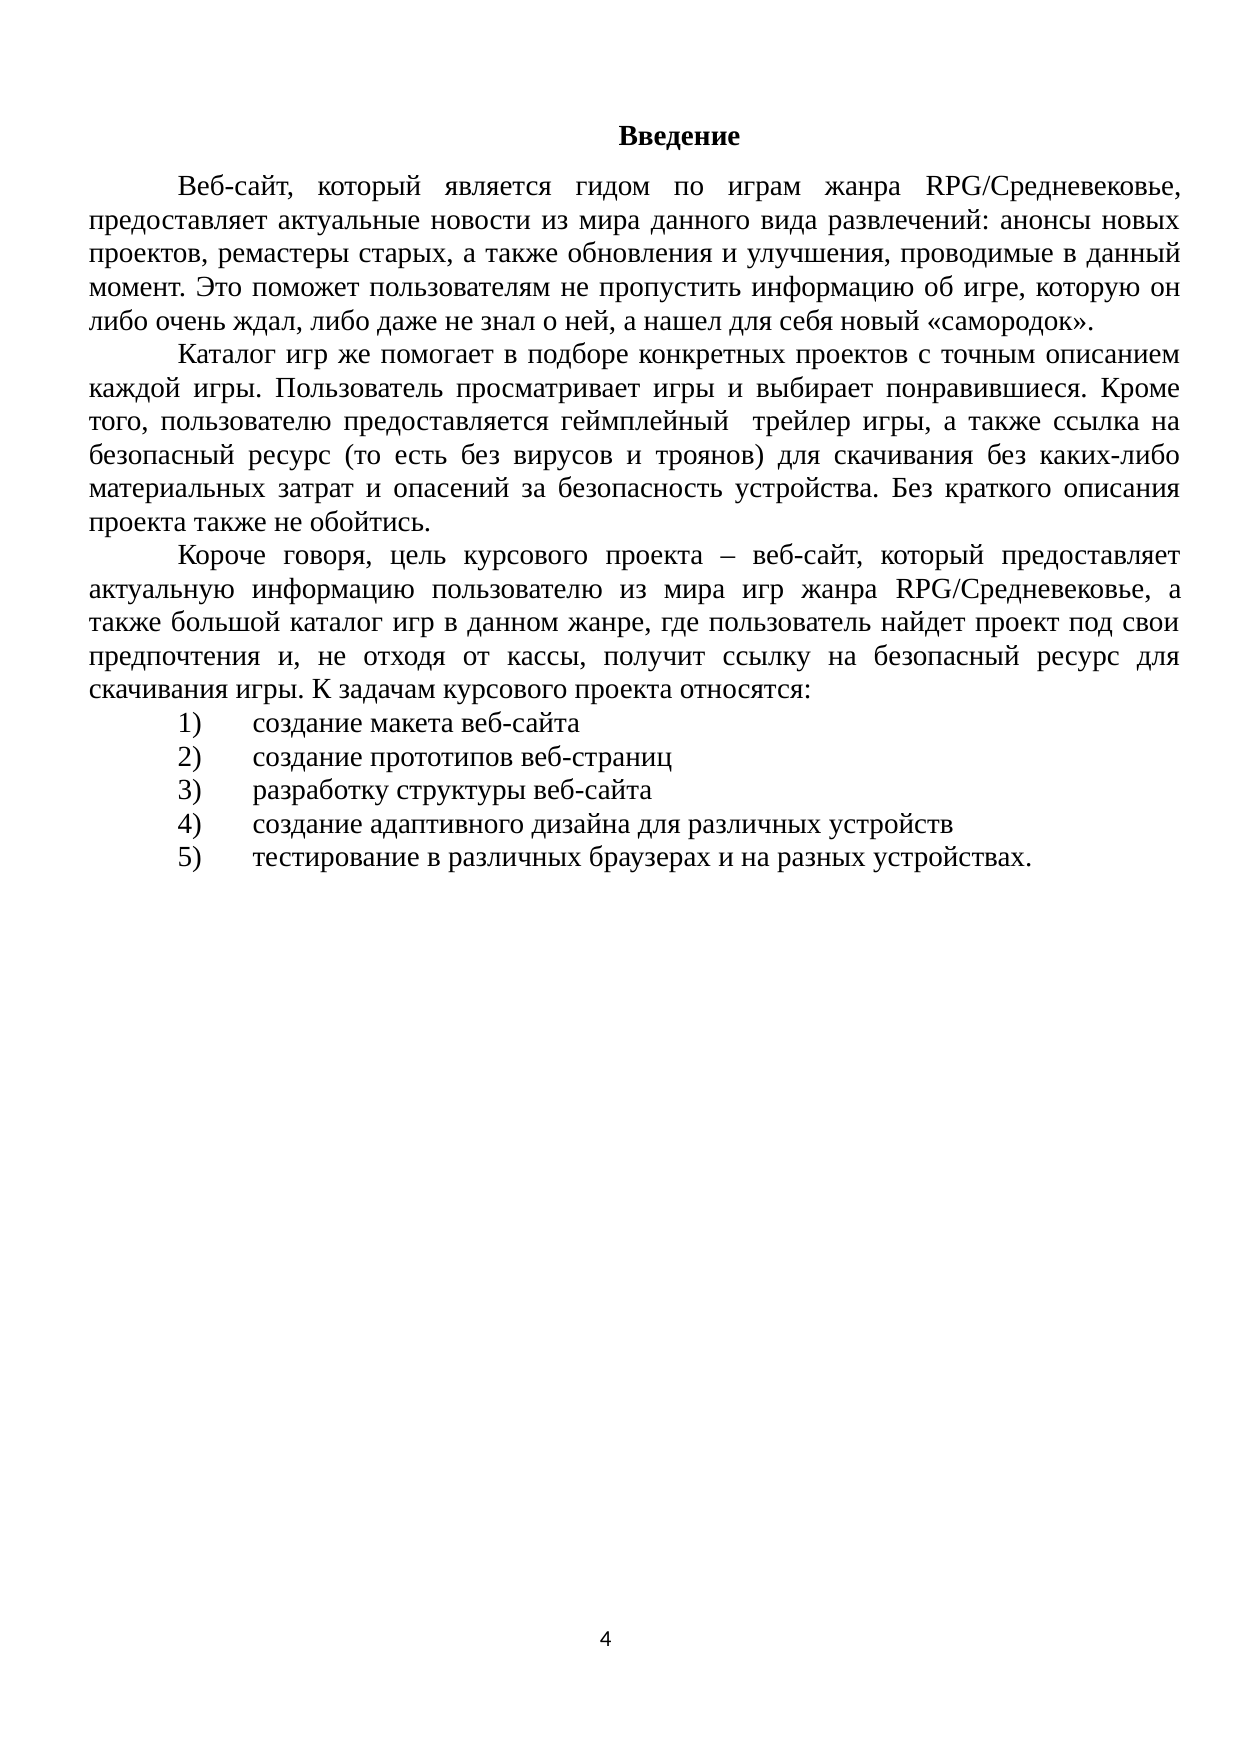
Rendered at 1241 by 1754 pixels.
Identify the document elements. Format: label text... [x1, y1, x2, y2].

list тестирование в различных браузерах и на разных устройствах. [88, 839, 1181, 873]
text Короче говоря, цель курсового проекта – веб-сайт, который предоставляет актуальную информацию пользователю из мира игр жанра RPG/Средневековье, а также большой каталог игр в данном жанре, где пользователь найдет проект под свои предпочтения и, не отходя от кассы, получит ссылку на безопасный ресурс для скачивания игры. К задачам курсового проекта относятся: [88, 537, 1181, 705]
text Веб-сайт, который является гидом по играм жанра RPG/Средневековье, предоставляет актуальные новости из мира данного вида развлечений: анонсы новых проектов, ремастеры старых, а также обновления и улучшения, проводимые в данный момент. Это поможет пользователям не пропустить информацию об игре, которую он либо очень ждал, либо даже не знал о ней, а нашел для себя новый «самородок». [88, 168, 1181, 336]
text Введение [88, 118, 1181, 152]
text Каталог игр же помогает в подборе конкретных проектов с точным описанием каждой игры. Пользователь просматривает игры и выбирает понравившиеся. Кроме того, пользователю предоставляется геймплейный трейлер игры, а также ссылка на безопасный ресурс (то есть без вирусов и троянов) для скачивания без каких-либо материальных затрат и опасений за безопасность устройства. Без краткого описания проекта также не обойтись. [88, 336, 1181, 537]
list создание адаптивного дизайна для различных устройств [88, 806, 1181, 839]
list создание макета веб-сайта [88, 705, 1181, 739]
list создание прототипов веб-страниц [88, 739, 1181, 772]
list разработку структуры веб-сайта [88, 772, 1181, 806]
